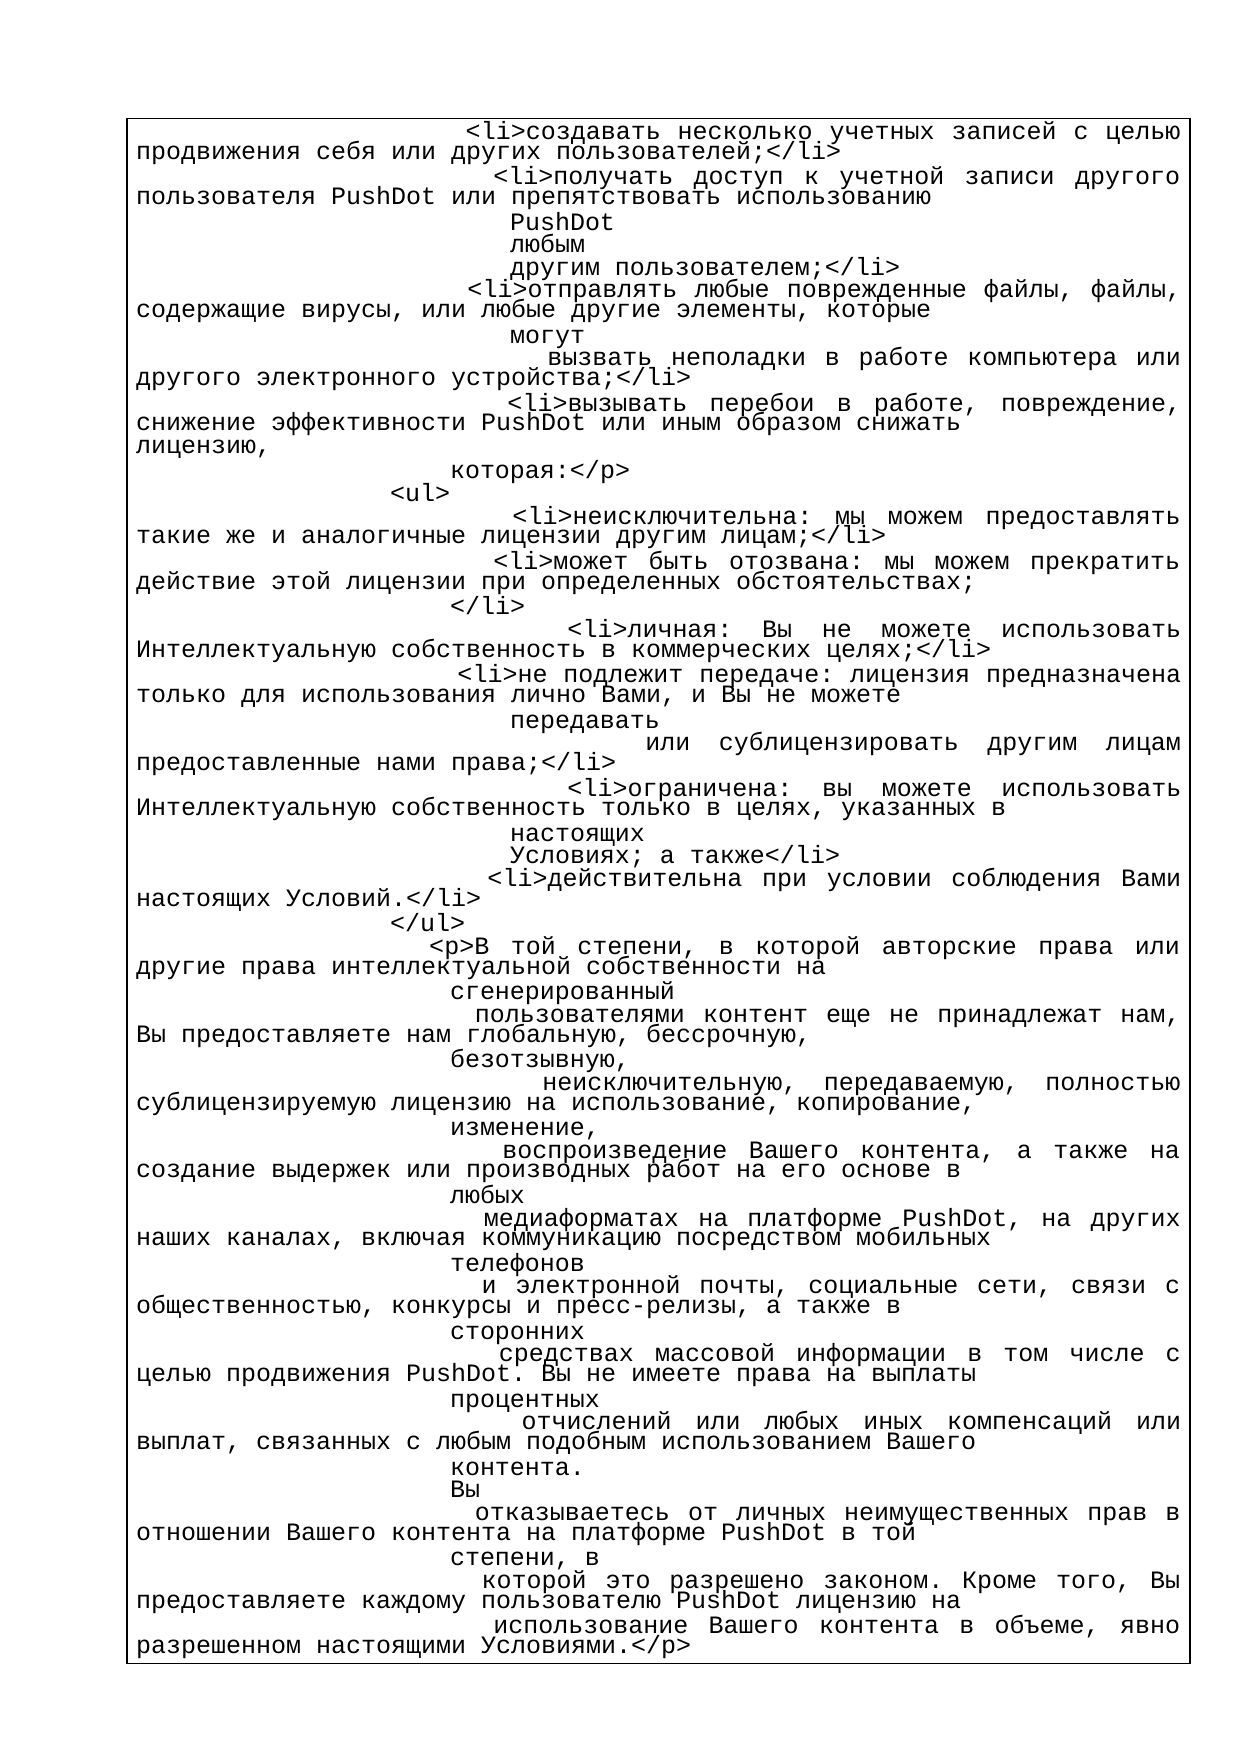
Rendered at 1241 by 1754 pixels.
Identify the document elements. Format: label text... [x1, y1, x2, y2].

text средствах массовой информации в том числе с целью продвижения PushDot. Вы не имеете права на выплаты [136, 1344, 1181, 1389]
text сторонних [136, 1321, 1181, 1344]
text или сублицензировать другим лицам предоставленные нами права;</li> [136, 733, 1181, 778]
text отчислений или любых иных компенсаций или выплат, связанных с любым подобным использованием Вашего [136, 1412, 1181, 1457]
text <p>В той степени, в которой авторские права или другие права интеллектуальной собственности на [136, 936, 1181, 982]
text телефонов [517, 1253, 1181, 1276]
text любым [136, 234, 1181, 257]
text PushDot [136, 212, 1181, 234]
text <li>не подлежит передаче: лицензия предназначена только для использования лично Вами, и Вы не можете [136, 665, 1181, 710]
text медиаформатах на платформе PushDot, на других наших каналах, включая коммуникацию посредством мобильных [136, 1208, 1181, 1253]
text <li>вызывать перебои в работе, повреждение, снижение эффективности PushDot или иным образом снижать лицензию, [136, 393, 1181, 461]
text настоящих [136, 823, 1181, 846]
text <li>создавать несколько учетных записей с целью продвижения себя или других пользователей;</li> [128, 119, 1189, 167]
text воспроизведение Вашего контента, а также на создание выдержек или производных работ на его основе в [136, 1140, 1181, 1185]
text использование Вашего контента в объеме, явно разрешенном настоящими Условиями.</p> [128, 1612, 1189, 1663]
text отказываетесь от личных неимущественных прав в отношении Вашего контента на платформе PushDot в той [136, 1502, 1181, 1548]
text <li>может быть отозвана: мы можем прекратить действие этой лицензии при определенных обстоятельствах; [136, 551, 1181, 597]
text которой это разрешено законом. Кроме того, Вы предоставляете каждому пользователю PushDot лицензию на [136, 1570, 1181, 1612]
text <li>личная: Вы не можете использовать Интеллектуальную собственность в коммерческих целях;</li> [136, 619, 1181, 665]
text неисключительную, передаваемую, полностью сублицензируемую лицензию на использование, копирование, [136, 1072, 1181, 1117]
text </ul> [136, 914, 1181, 936]
text </li> [136, 597, 1181, 619]
text <li>неисключительна: мы можем предоставлять такие же и аналогичные лицензии другим лицам;</li> [136, 506, 1181, 551]
text и электронной почты, социальные сети, связи с общественностью, конкурсы и пресс-релизы, а также в [136, 1276, 1181, 1321]
text которая:</p> [136, 461, 1181, 483]
text степени, в [136, 1548, 1181, 1570]
text передавать [136, 710, 1181, 733]
text <li>ограничена: вы можете использовать Интеллектуальную собственность только в целях, указанных в [136, 778, 1181, 823]
text пользователями контент еще не принадлежат нам, Вы предоставляете нам глобальную, бессрочную, [136, 1004, 1181, 1049]
text Вы [136, 1480, 1181, 1502]
text <li>действительна при условии соблюдения Вами настоящих Условий.</li> [136, 868, 1181, 914]
text любых [136, 1185, 1181, 1208]
text изменение, [136, 1117, 1181, 1140]
text могут [136, 325, 1181, 348]
text <li>отправлять любые поврежденные файлы, файлы, содержащие вирусы, или любые другие элементы, которые [136, 280, 1181, 325]
text телефонов [136, 1253, 516, 1276]
text <ul> [136, 483, 1181, 506]
text другим пользователем;</li> [136, 257, 1181, 280]
text <li>получать доступ к учетной записи другого пользователя PushDot или препятствовать использованию [136, 167, 1181, 212]
text процентных [136, 1389, 1181, 1412]
text безотзывную, [136, 1049, 1181, 1072]
text сгенерированный [136, 982, 1181, 1004]
text Условиях; а также</li> [136, 846, 1181, 868]
text вызвать неполадки в работе компьютера или другого электронного устройства;</li> [136, 348, 1181, 393]
text контента. [136, 1457, 1181, 1480]
